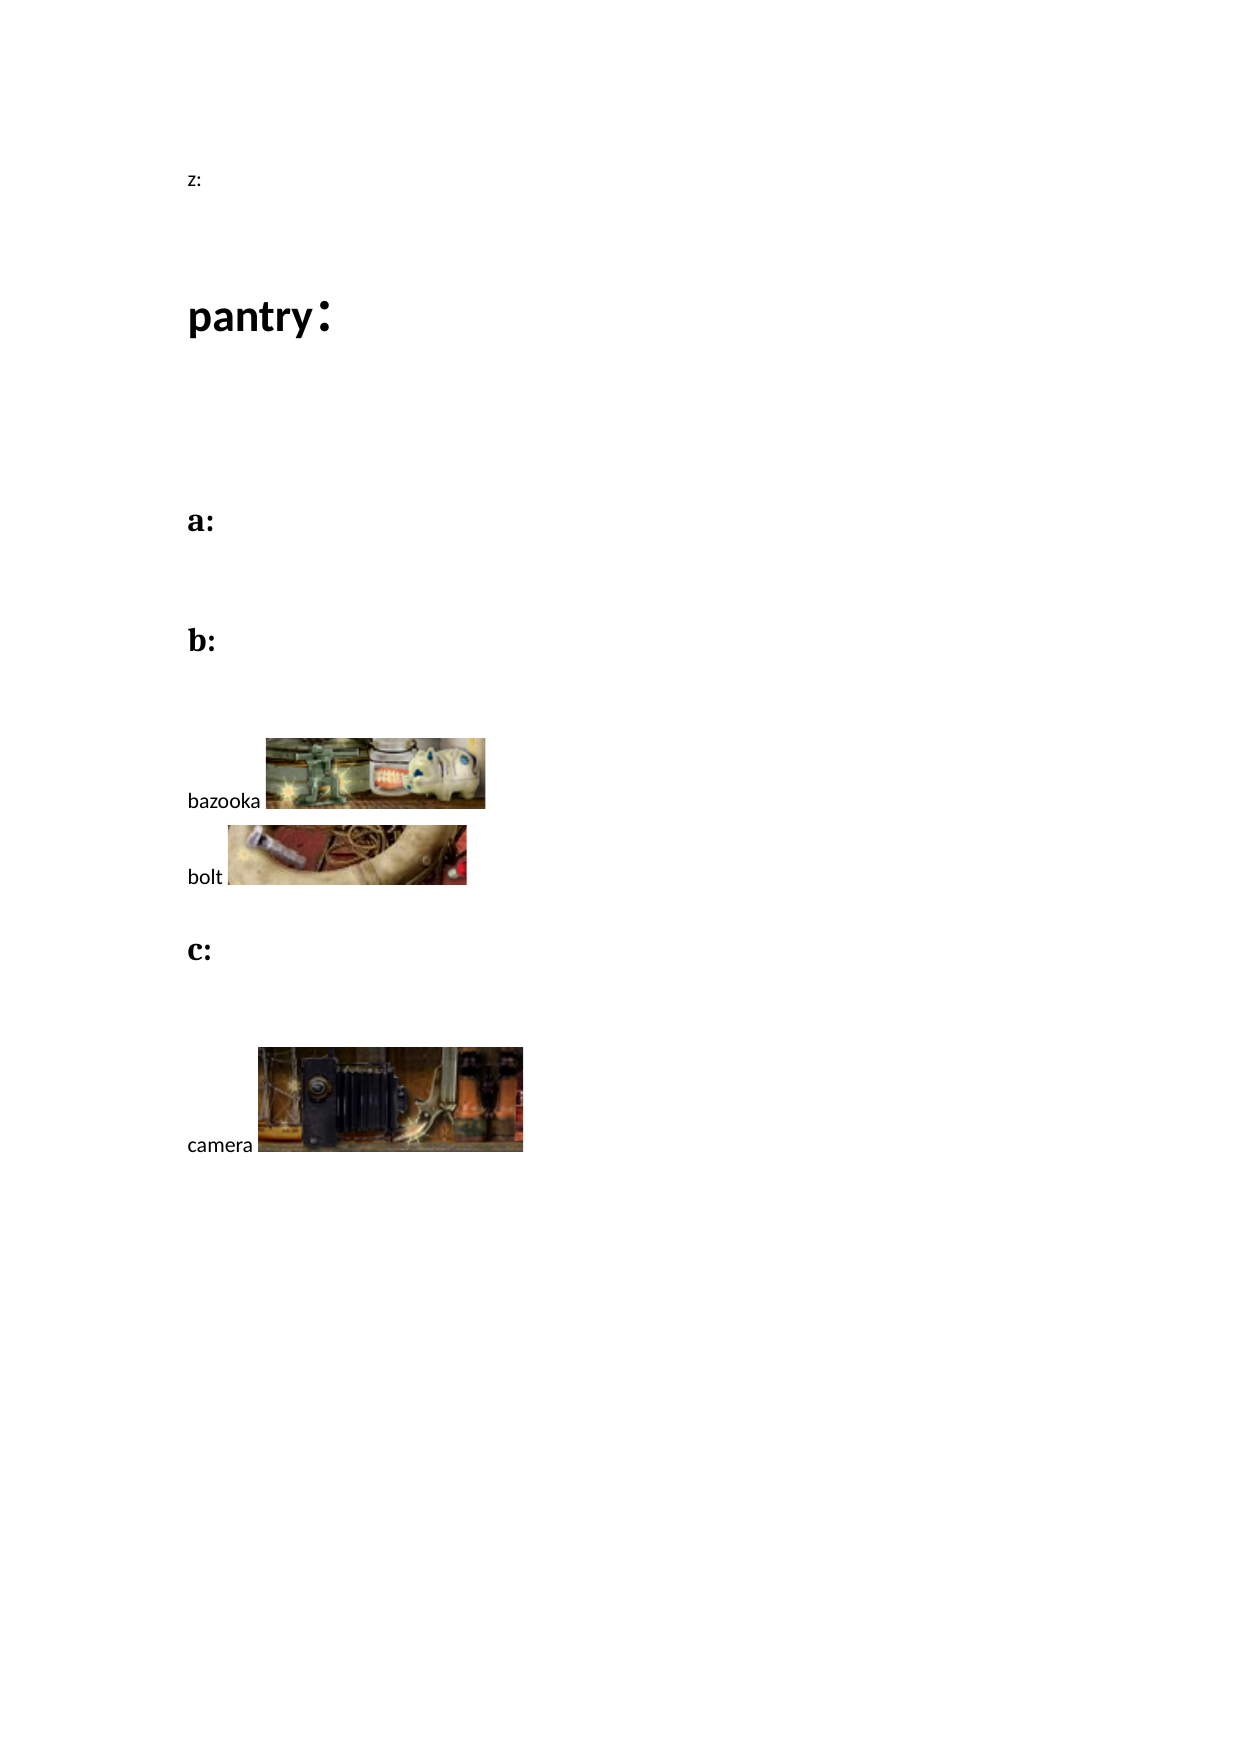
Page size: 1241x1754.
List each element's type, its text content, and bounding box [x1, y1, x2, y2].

subtitle a: [187, 488, 1053, 553]
text camera [187, 1037, 1053, 1167]
subtitle pantry： [187, 262, 1053, 360]
text z: [187, 162, 1053, 194]
subtitle b: [187, 608, 1053, 673]
text bazooka [187, 728, 1053, 825]
picture [227, 825, 467, 885]
picture [265, 738, 486, 809]
picture [258, 1047, 524, 1152]
subtitle c: [187, 917, 1053, 982]
